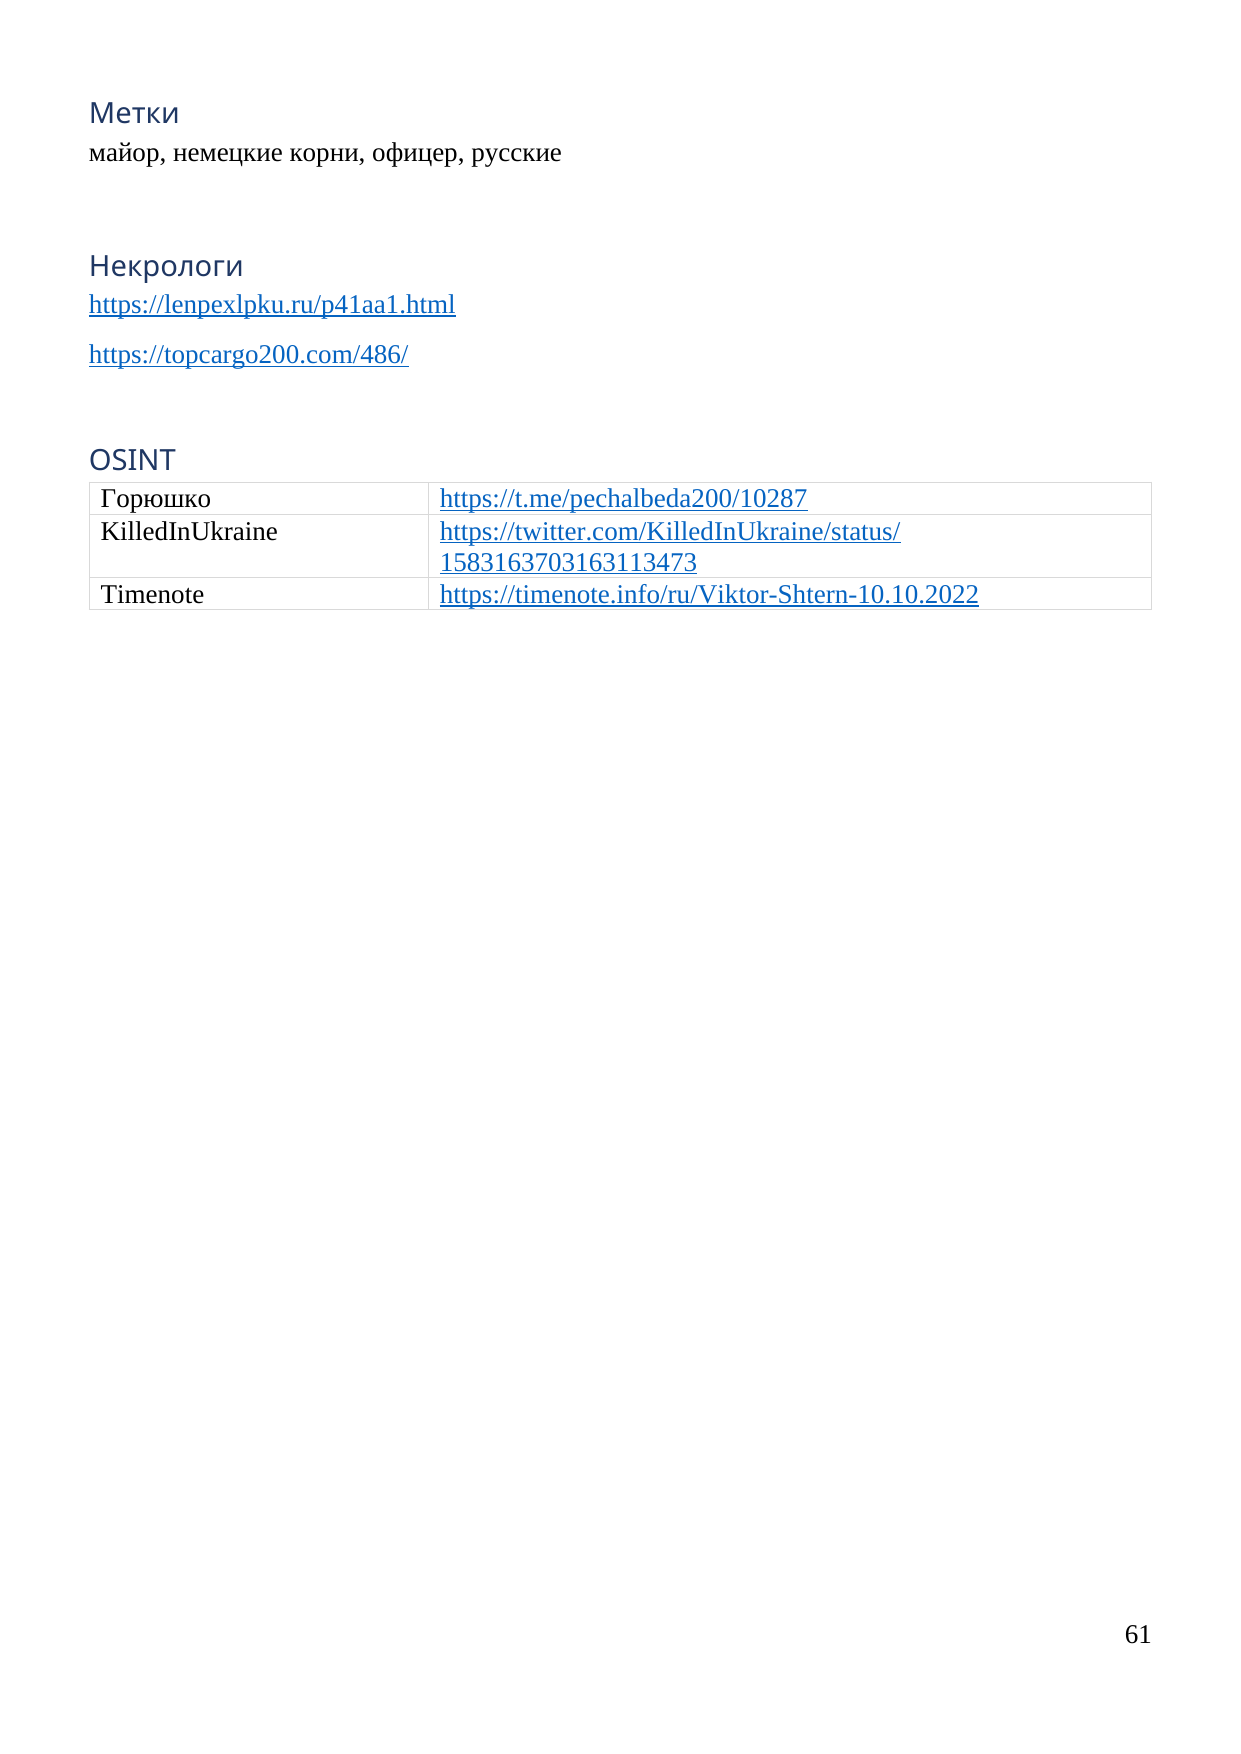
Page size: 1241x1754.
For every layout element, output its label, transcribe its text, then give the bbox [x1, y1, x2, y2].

subtitle Некрологи [89, 245, 1152, 285]
text https://topcargo200.com/486/ [89, 338, 1152, 369]
text майор, немецкие корни, офицер, русские [89, 136, 1152, 167]
subtitle Метки [89, 93, 1152, 132]
table_cell https://timenote.info/ru/Viktor-Shtern-10.10.2022 [429, 578, 1151, 609]
table_cell https://twitter.com/KilledInUkraine/status/1583163703163113473 [429, 515, 1151, 577]
subtitle OSINT [89, 439, 1152, 478]
table_header https://t.me/pechalbeda200/10287 [429, 483, 1151, 514]
table_cell Timenote [90, 578, 428, 609]
text https://lenpexlpku.ru/p41aa1.html [89, 288, 1152, 319]
table_header Горюшко [90, 483, 428, 514]
table_cell KilledInUkraine [90, 515, 428, 577]
